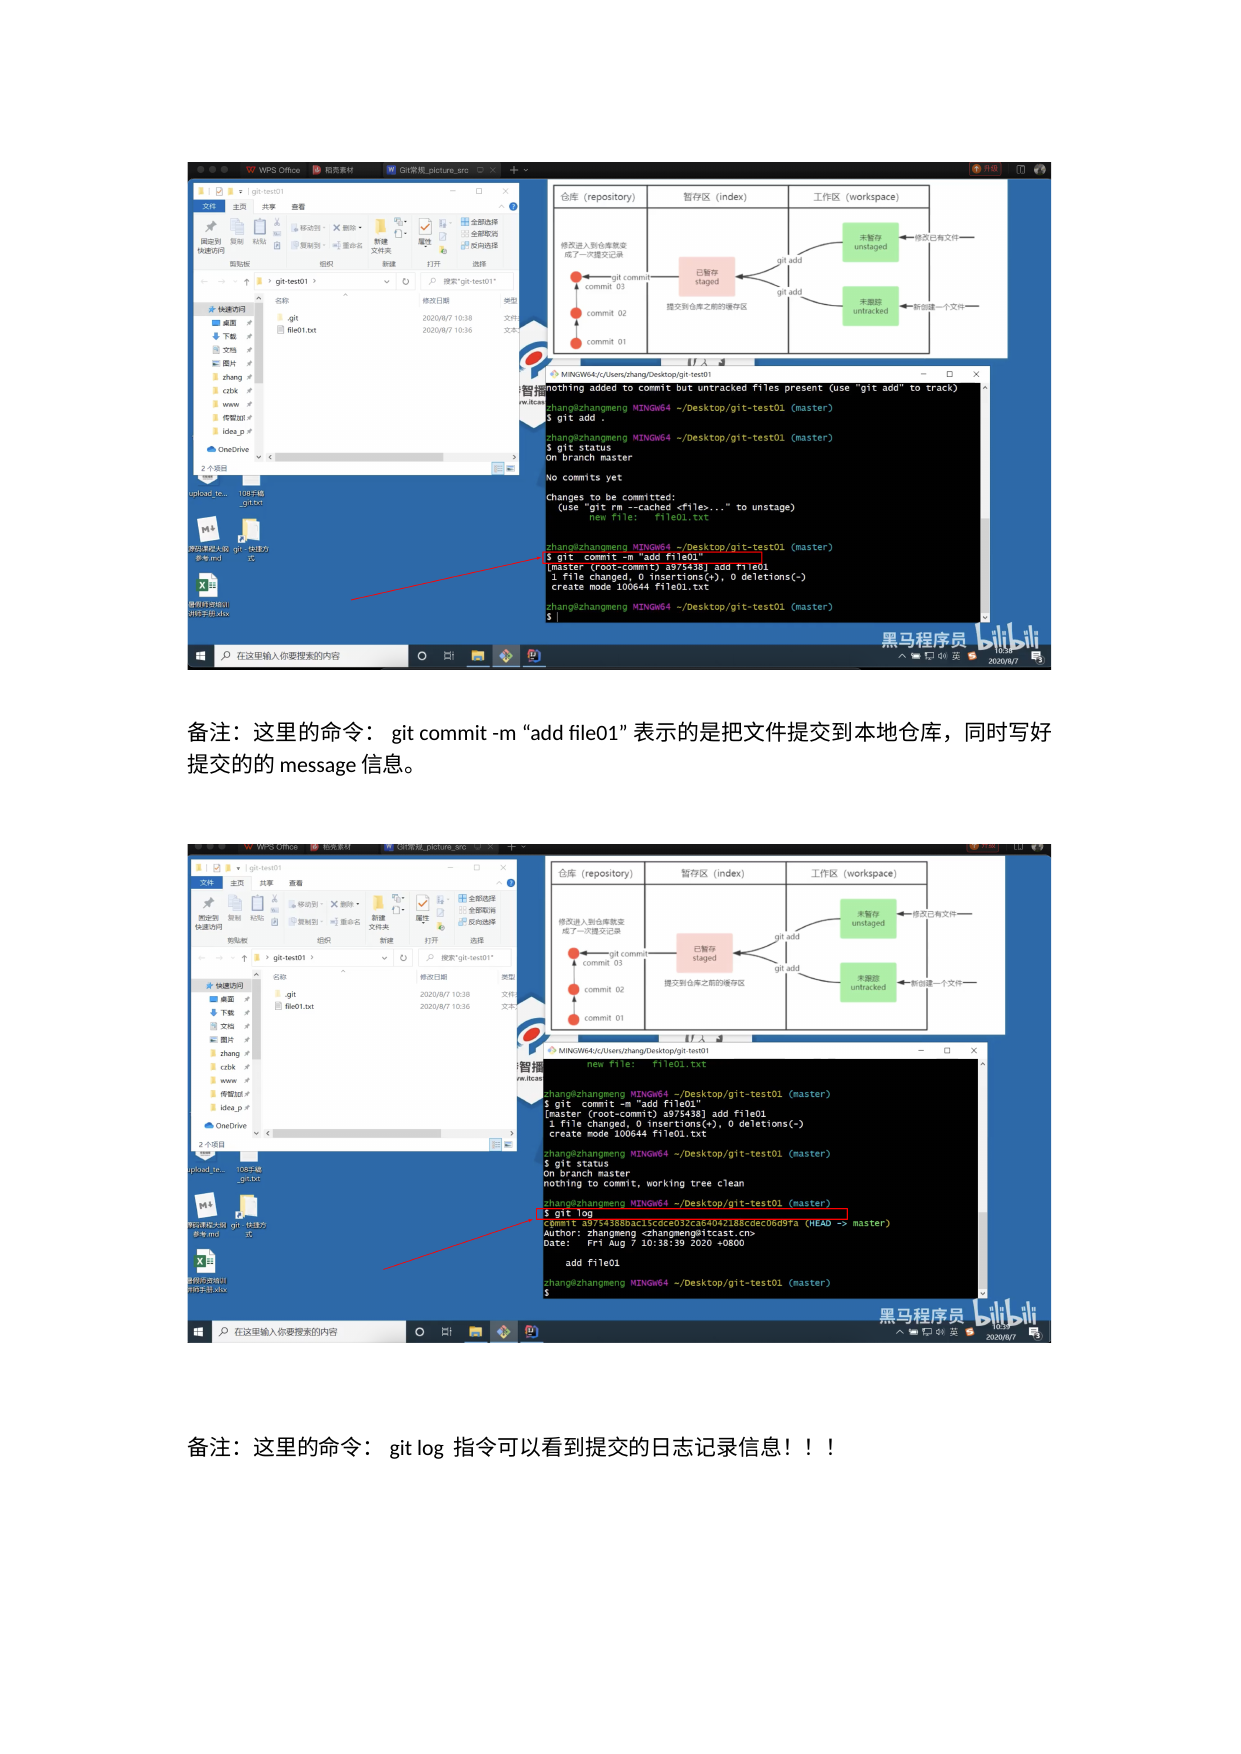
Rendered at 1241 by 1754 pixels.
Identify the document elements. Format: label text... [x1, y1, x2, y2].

picture [187, 162, 1052, 670]
picture [187, 844, 1052, 1343]
text 备注：这里的命令： git commit -m “add file01” 表示的是把文件提交到本地仓库，同时写好提交的的message信息。 [187, 714, 1053, 779]
text 备注：这里的命令： git log 指令可以看到提交的日志记录信息！！！ [187, 1429, 1053, 1462]
